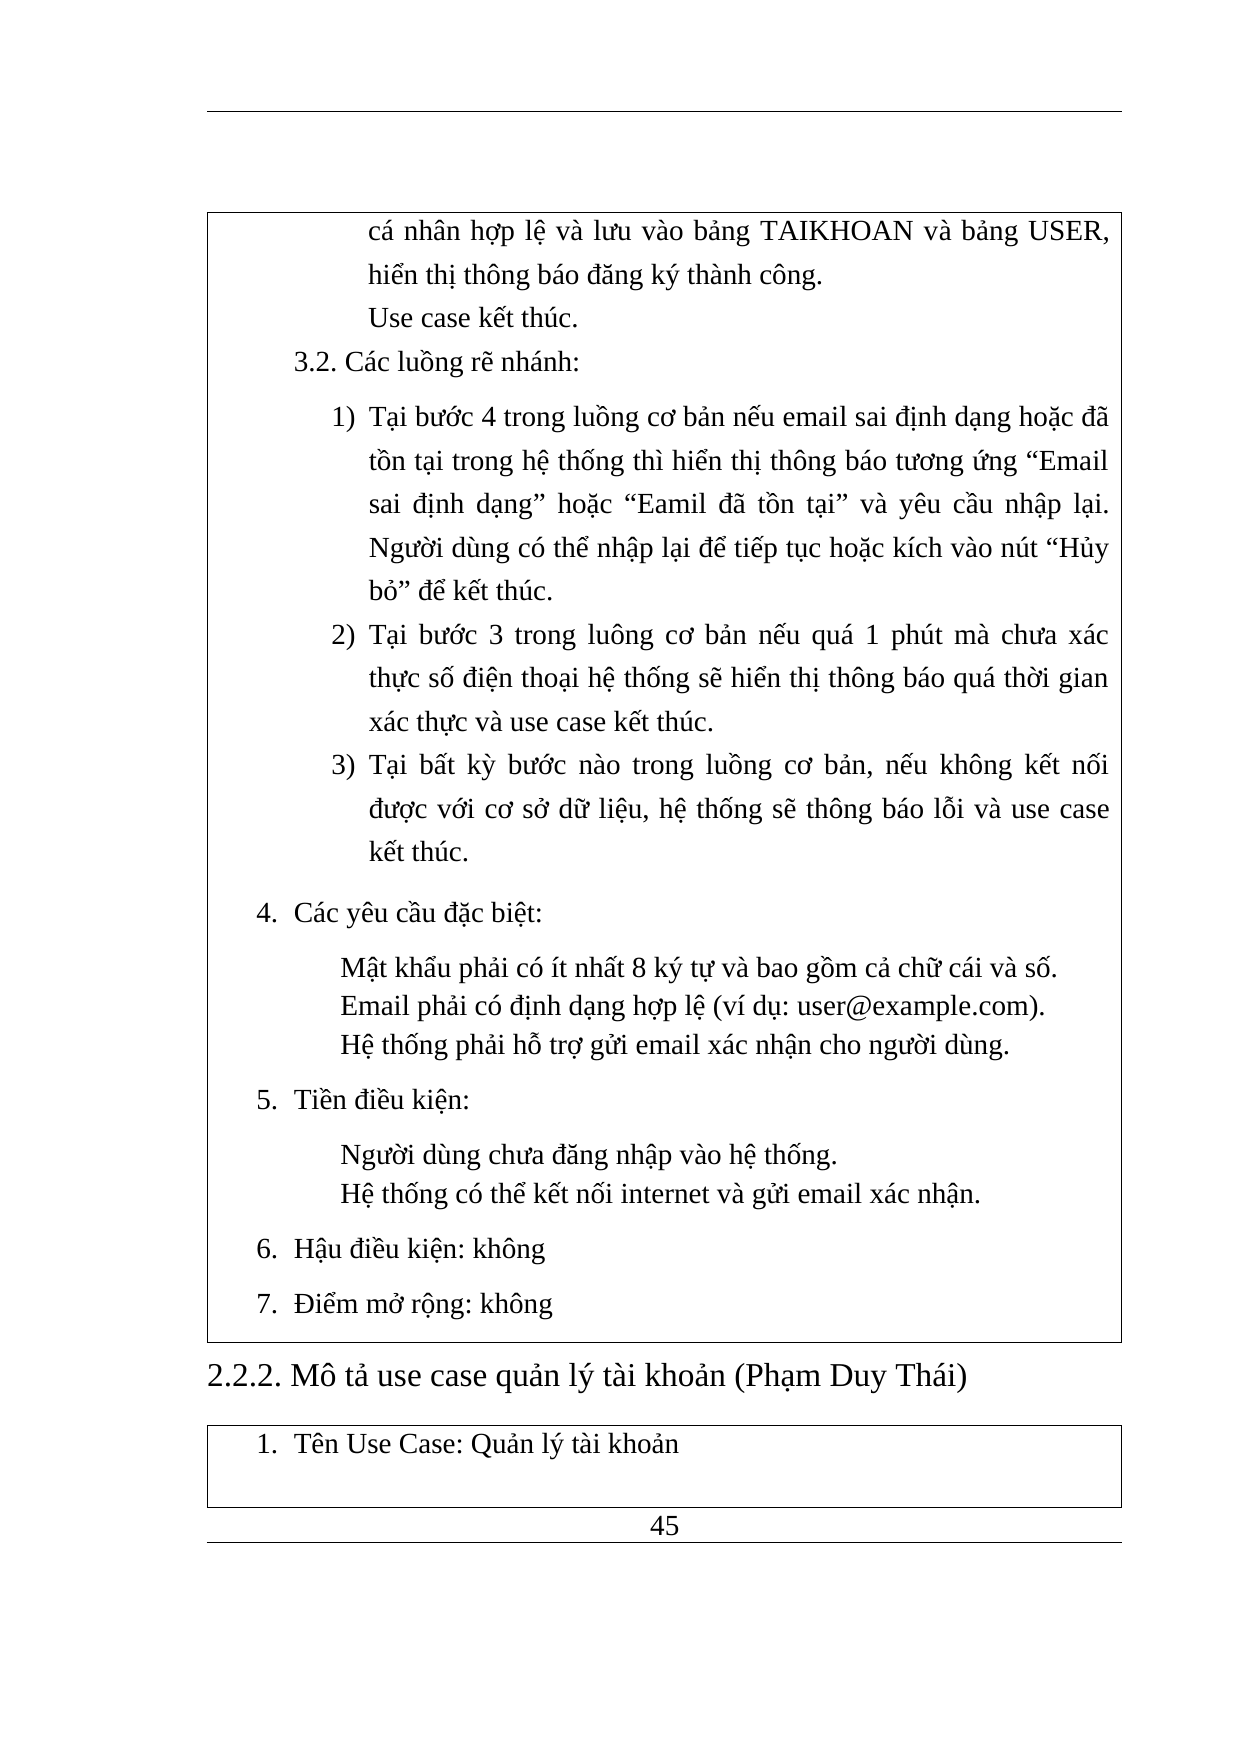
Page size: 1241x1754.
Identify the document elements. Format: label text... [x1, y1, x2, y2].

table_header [208, 213, 1121, 1342]
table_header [208, 1426, 1121, 1507]
subtitle Mô tả use case quản lý tài khoản (Phạm Duy Thái) [207, 1355, 1122, 1393]
